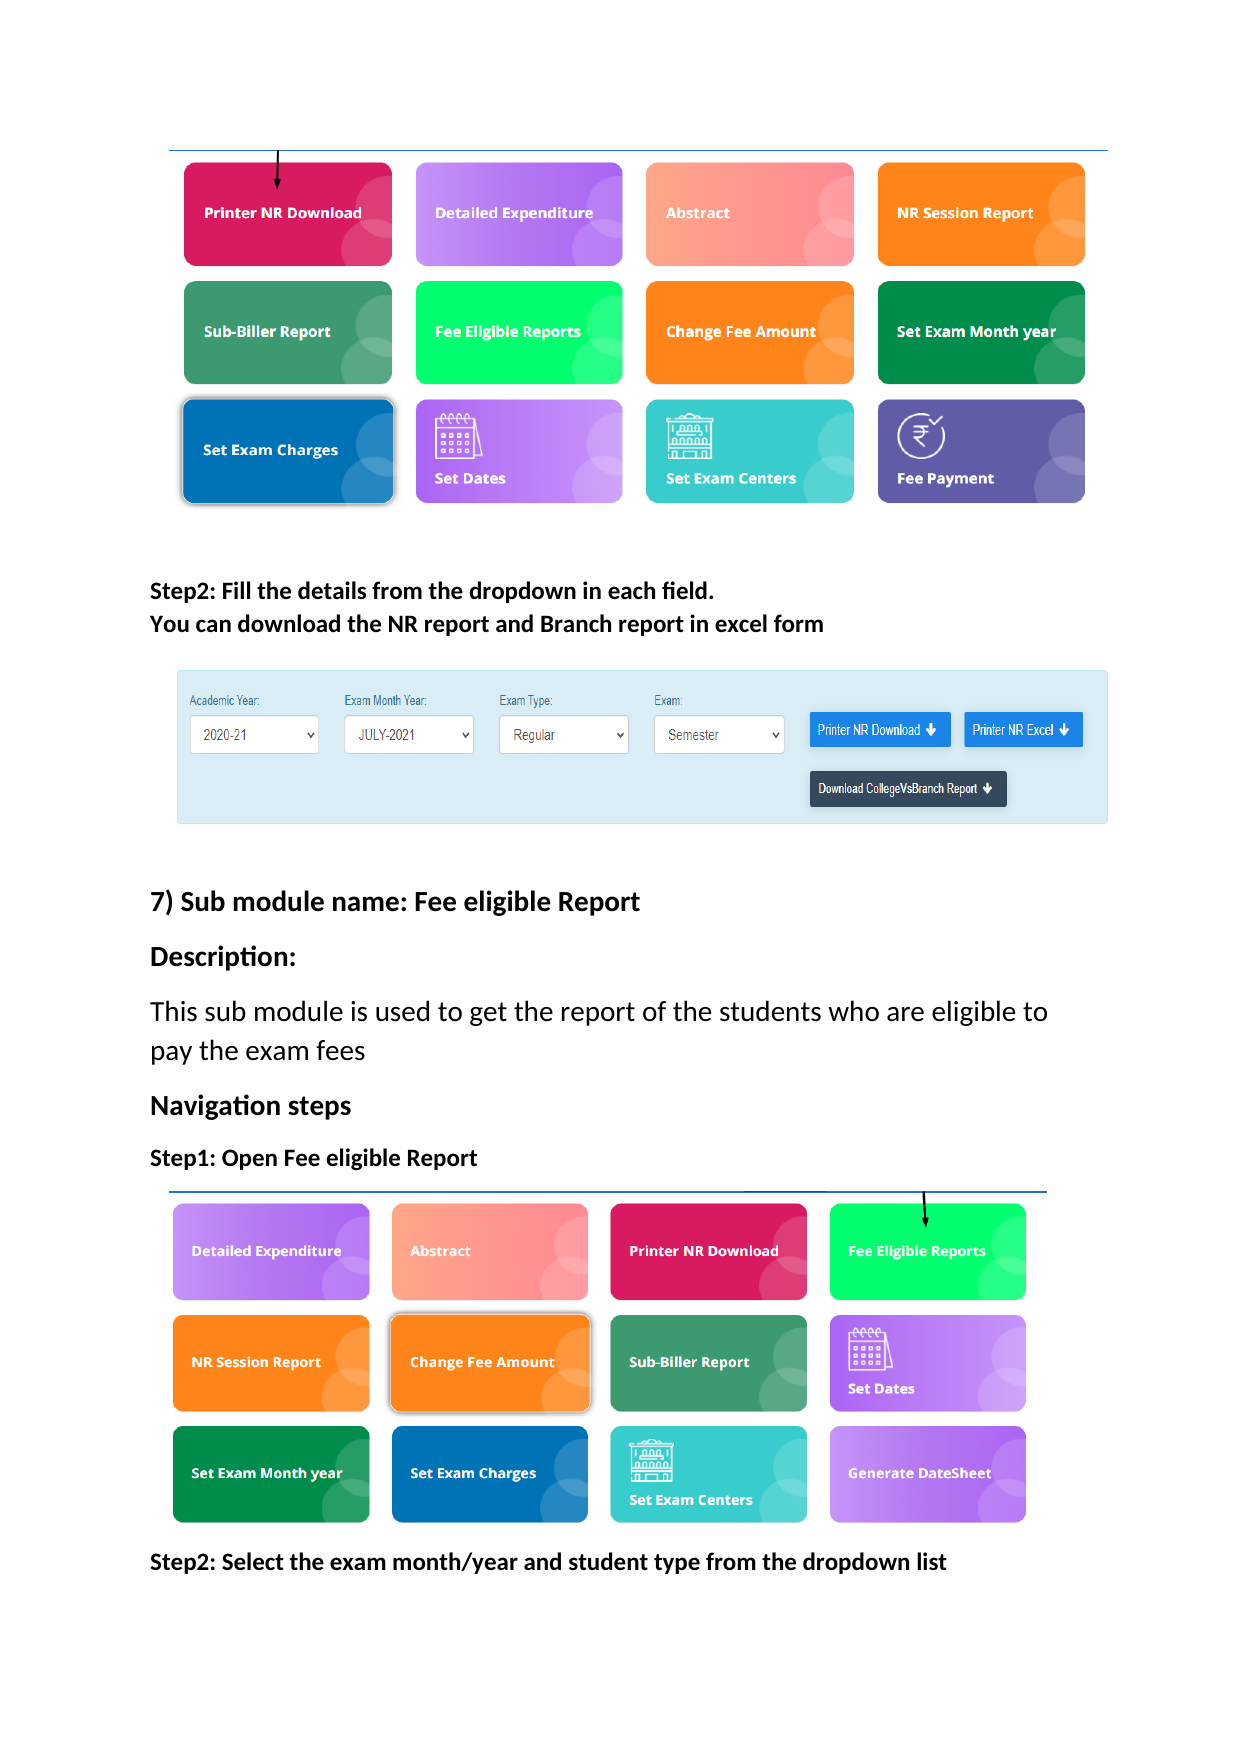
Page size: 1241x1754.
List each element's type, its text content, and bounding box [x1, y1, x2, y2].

text Navigation steps [150, 1087, 1090, 1122]
text 7) Sub module name: Fee eligible Report [150, 883, 1090, 919]
text Description: [150, 938, 1090, 974]
text Step1: Open Fee eligible Report [150, 1142, 1090, 1172]
text This sub module is used to get the report of the students who are eligible to pay the exam fees [150, 993, 1090, 1067]
text Step2: Select the exam month/year and student type from the dropdown list [150, 1546, 1090, 1577]
text Step2: Fill the details from the dropdown in each field. You can download the NR report and Branch report in excel form [150, 575, 1090, 639]
